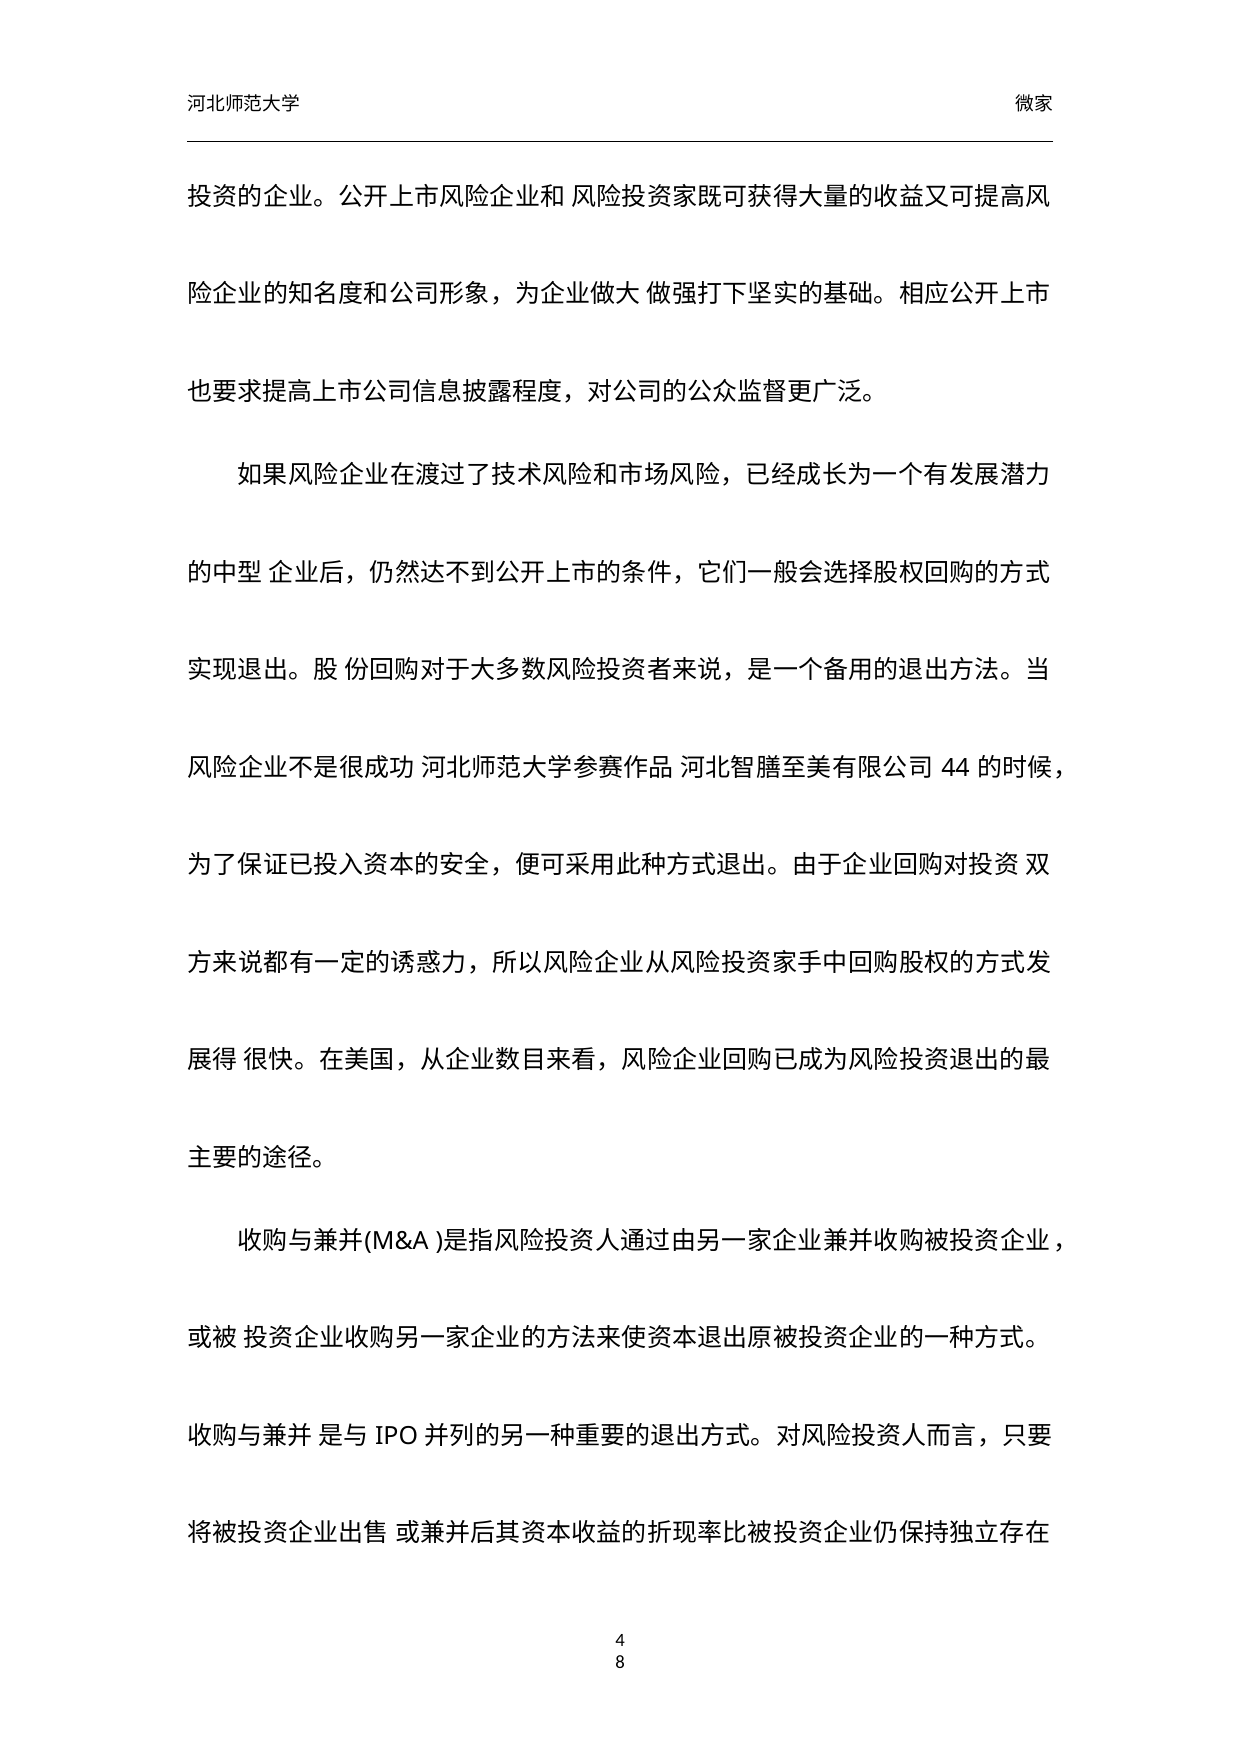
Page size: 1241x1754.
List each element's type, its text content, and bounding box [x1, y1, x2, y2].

text 如果风险企业在渡过了技术风险和市场风险，已经成长为一个有发展潜力的中型 企业后，仍然达不到公开上市的条件，它们一般会选择股权回购的方式实现退出。股 份回购对于大多数风险投资者来说，是一个备用的退出方法。当风险企业不是很成功 河北师范大学参赛作品 河北智膳至美有限公司 44 的时候，为了保证已投入资本的安全，便可采用此种方式退出。由于企业回购对投资 双方来说都有一定的诱惑力，所以风险企业从风险投资家手中回购股权的方式发展得 很快。在美国，从企业数目来看，风险企业回购已成为风险投资退出的最主要的途径。 [187, 440, 1053, 1188]
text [187, 1206, 1053, 1563]
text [187, 162, 1053, 422]
